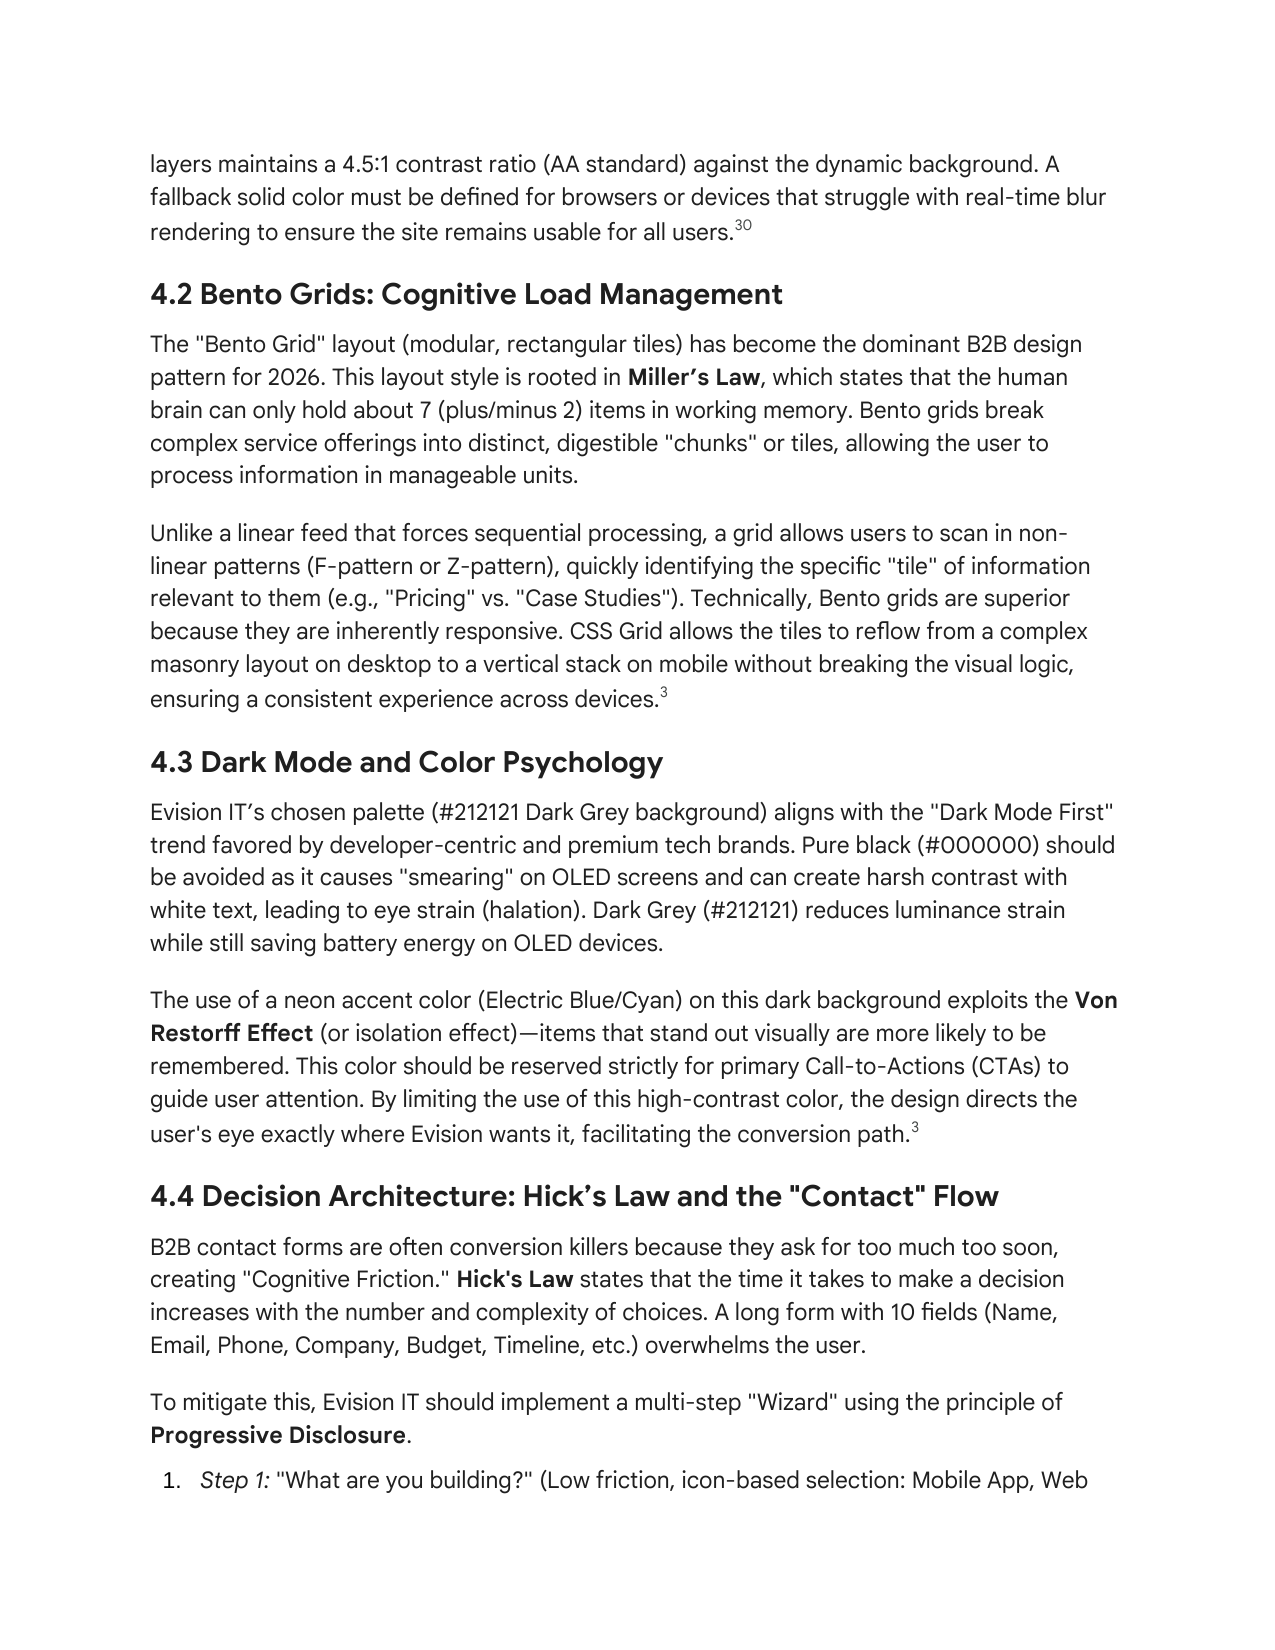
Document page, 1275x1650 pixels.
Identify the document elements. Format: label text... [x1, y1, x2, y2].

subtitle 4.2 Bento Grids: Cognitive Load Management [150, 277, 1125, 313]
subtitle 4.4 Decision Architecture: Hick’s Law and the "Contact" Flow [150, 1179, 1125, 1215]
text The "Bento Grid" layout (modular, rectangular tiles) has become the dominant B2B design pattern for 2026. This layout style is rooted in Miller’s Law, which states that the human brain can only hold about 7 (plus/minus 2) items in working memory. Bento grids break complex service offerings into distinct, digestible "chunks" or tiles, allowing the user to process information in manageable units. [150, 331, 1125, 490]
text The use of a neon accent color (Electric Blue/Cyan) on this dark background exploits the Von Restorff Effect (or isolation effect)—items that stand out visually are more likely to be remembered. This color should be reserved strictly for primary Call-to-Actions (CTAs) to guide user attention. By limiting the use of this high-contrast color, the design directs the user's eye exactly where Evision wants it, facilitating the conversion path.3 [150, 987, 1125, 1149]
text Unlike a linear feed that forces sequential processing, a grid allows users to scan in non-linear patterns (F-pattern or Z-pattern), quickly identifying the specific "tile" of information relevant to them (e.g., "Pricing" vs. "Case Studies"). Technically, Bento grids are superior because they are inherently responsive. CSS Grid allows the tiles to reflow from a complex masonry layout on desktop to a vertical stack on mobile without breaking the visual logic, ensuring a consistent experience across devices.3 [150, 519, 1125, 714]
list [162, 1467, 1125, 1495]
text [150, 150, 1125, 247]
subtitle 4.3 Dark Mode and Color Psychology [150, 744, 1125, 781]
text Evision IT’s chosen palette (#212121 Dark Grey background) aligns with the "Dark Mode First" trend favored by developer-centric and premium tech brands. Pure black (#000000) should be avoided as it causes "smearing" on OLED screens and can create harsh contrast with white text, leading to eye strain (halation). Dark Grey (#212121) reduces luminance strain while still saving battery energy on OLED devices. [150, 798, 1125, 958]
text To mitigate this, Evision IT should implement a multi-step "Wizard" using the principle of Progressive Disclosure. [150, 1389, 1125, 1450]
text B2B contact forms are often conversion killers because they ask for too much too soon, creating "Cognitive Friction." Hick's Law states that the time it takes to make a decision increases with the number and complexity of choices. A long form with 10 fields (Name, Email, Phone, Company, Budget, Timeline, etc.) overwhelms the user. [150, 1233, 1125, 1360]
